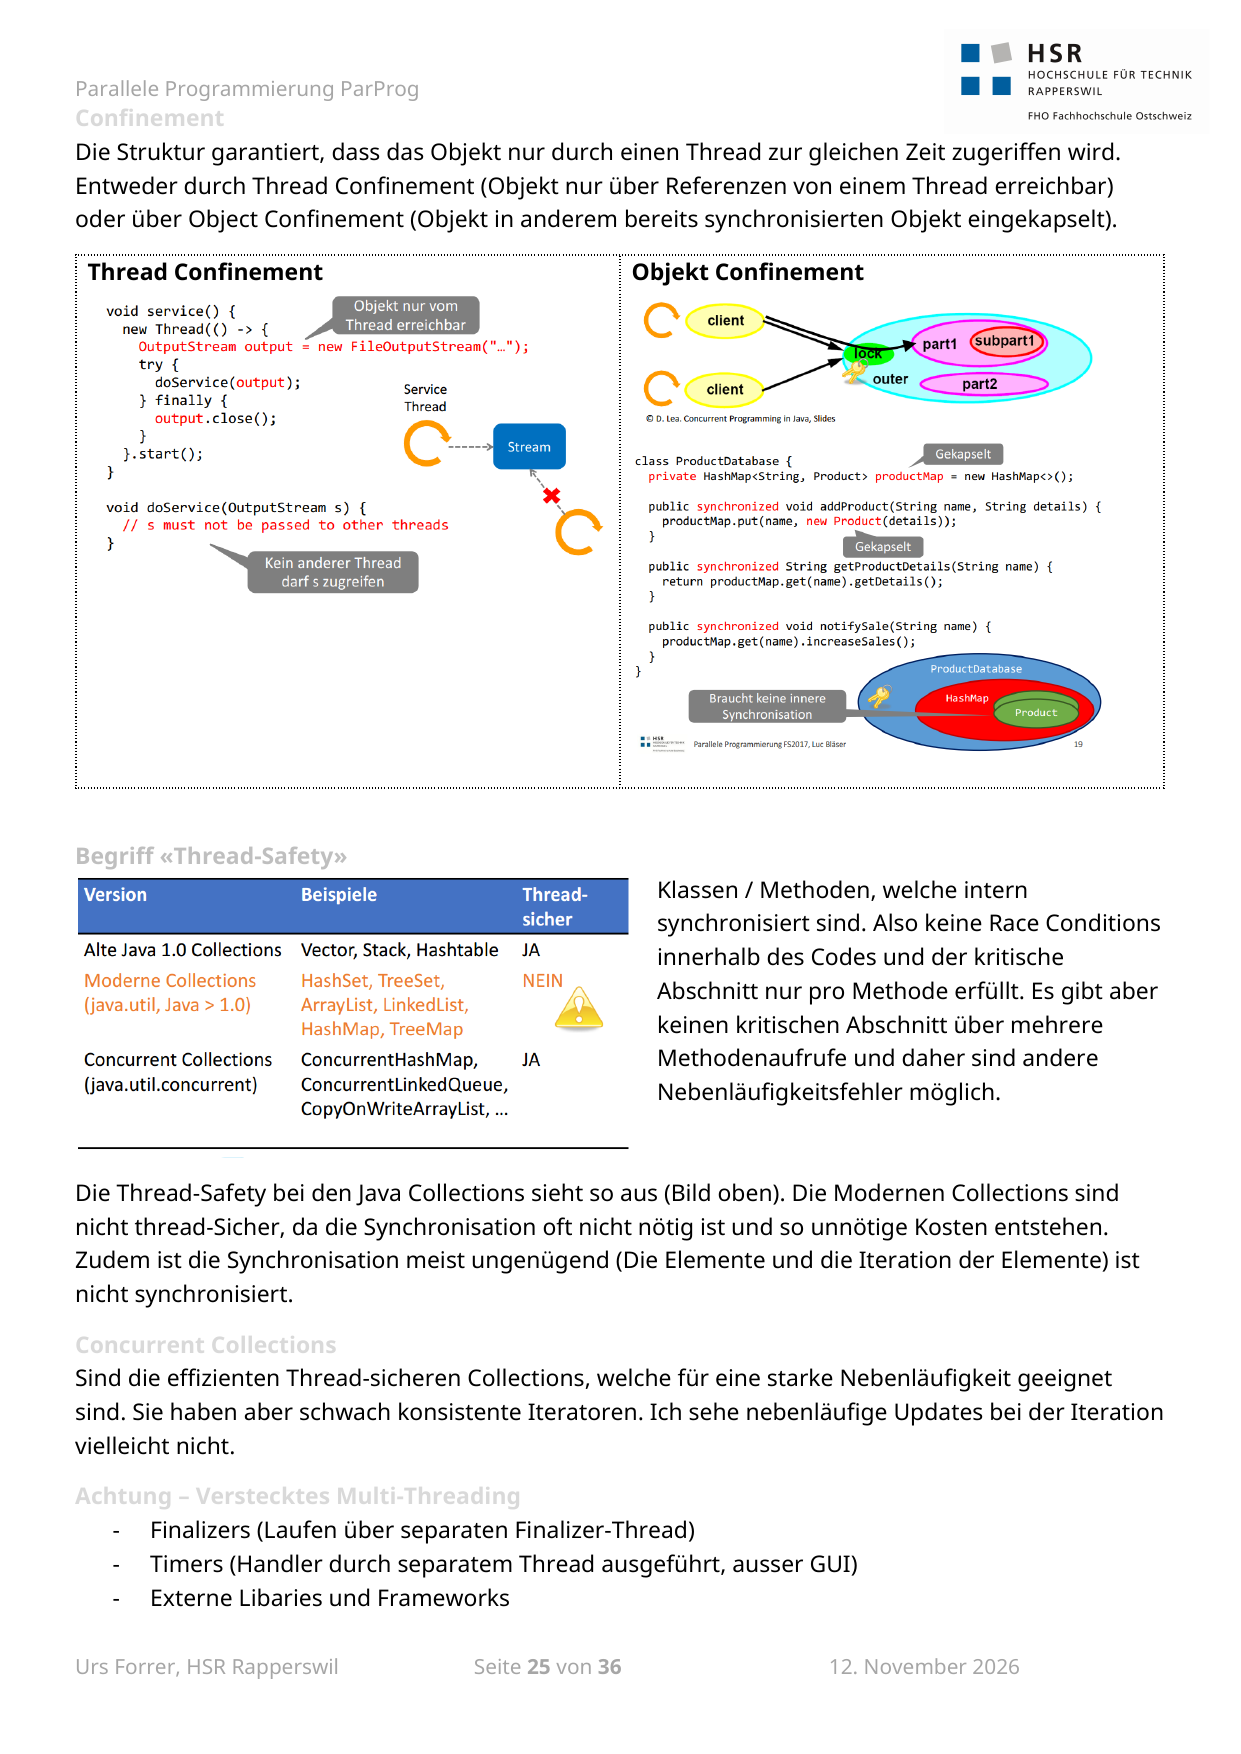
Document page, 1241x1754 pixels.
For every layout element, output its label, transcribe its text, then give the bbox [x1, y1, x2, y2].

list Externe Libaries und Frameworks [112, 1581, 1165, 1613]
text Die Thread-Safety bei den Java Collections sieht so aus (Bild oben). Die Modernen Collections sind nicht thread-Sicher, da die Synchronisation oft nicht nötig ist und so unnötige Kosten entstehen. Zudem ist die Synchronisation meist ungenügend (Die Elemente und die Iteration der Elemente) ist nicht synchronisiert. [75, 1177, 1165, 1309]
subtitle Begriff «Thread-Safety» [75, 840, 1165, 871]
text Die Struktur garantiert, dass das Objekt nur durch einen Thread zur gleichen Zeit zugeriffen wird. Entweder durch Thread Confinement (Objekt nur über Referenzen von einem Thread erreichbar) oder über Object Confinement (Objekt in anderem bereits synchronisierten Objekt eingekapselt). [75, 136, 1165, 235]
picture [631, 287, 1105, 756]
text Klassen / Methoden, welche intern synchronisiert sind. Also keine Race Conditions innerhalb des Codes und der kritische Abschnitt nur pro Methode erfüllt. Es gibt aber keinen kritischen Abschnitt über mehrere Methodenaufrufe und daher sind andere Nebenläufigkeitsfehler möglich. [638, 873, 1165, 1107]
list Timers (Handler durch separatem Thread ausgeführt, ausser GUI) [112, 1548, 1165, 1579]
picture [943, 29, 1210, 134]
subtitle Confinement [75, 102, 1165, 133]
table_header Objekt Confinement [620, 254, 1164, 787]
list Finalizers (Laufen über separaten Finalizer-Thread) [112, 1514, 1165, 1545]
table_header Thread Confinement [76, 254, 620, 787]
picture [87, 287, 609, 600]
picture [75, 873, 638, 1158]
subtitle Concurrent Collections [75, 1328, 1165, 1360]
subtitle Achtung – Verstecktes Multi-Threading [75, 1480, 1165, 1511]
text Sind die effizienten Thread-sicheren Collections, welche für eine starke Nebenläufigkeit geeignet sind. Sie haben aber schwach konsistente Iteratoren. Ich sehe nebenläufige Updates bei der Iteration vielleicht nicht. [75, 1362, 1165, 1461]
